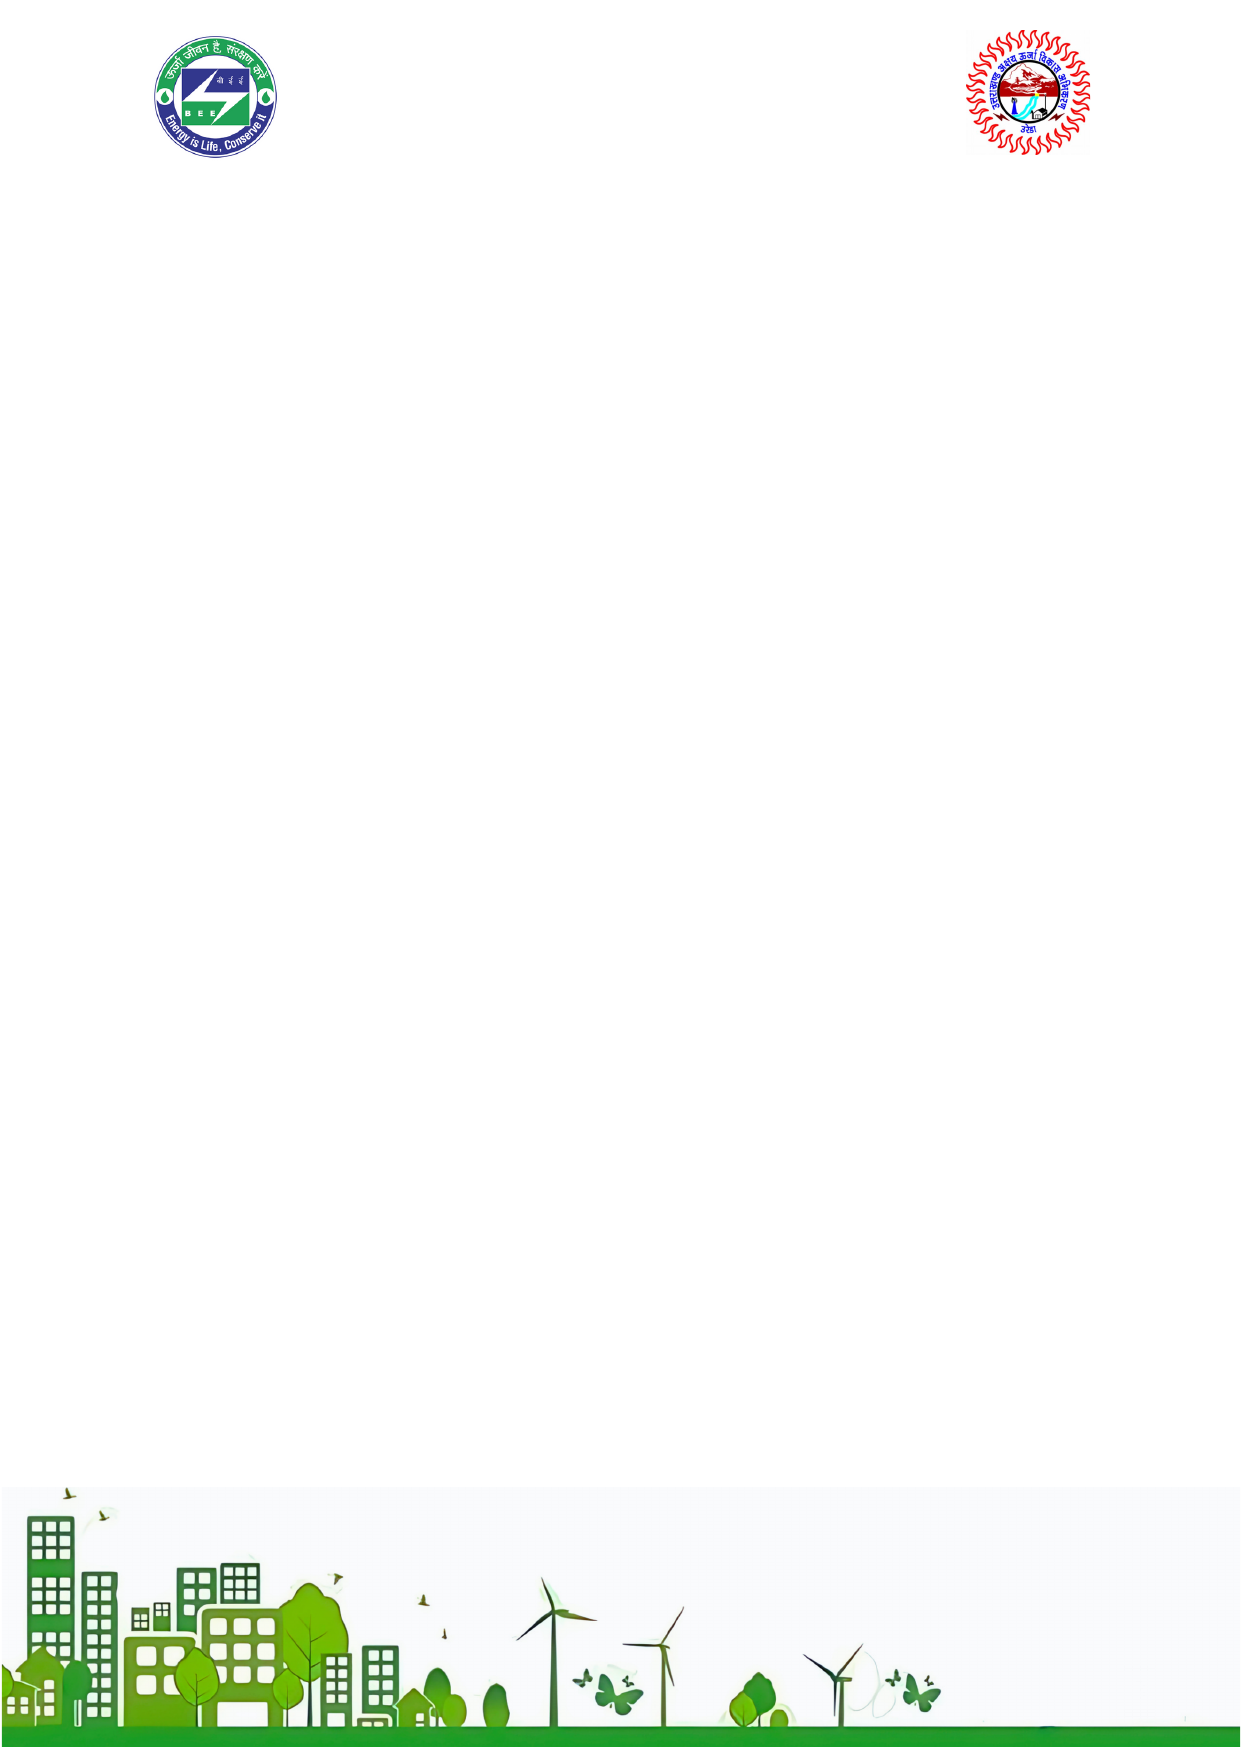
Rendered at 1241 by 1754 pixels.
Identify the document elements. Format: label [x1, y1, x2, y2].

picture [1, 1487, 1241, 1747]
picture [966, 30, 1091, 155]
picture [150, 32, 280, 161]
